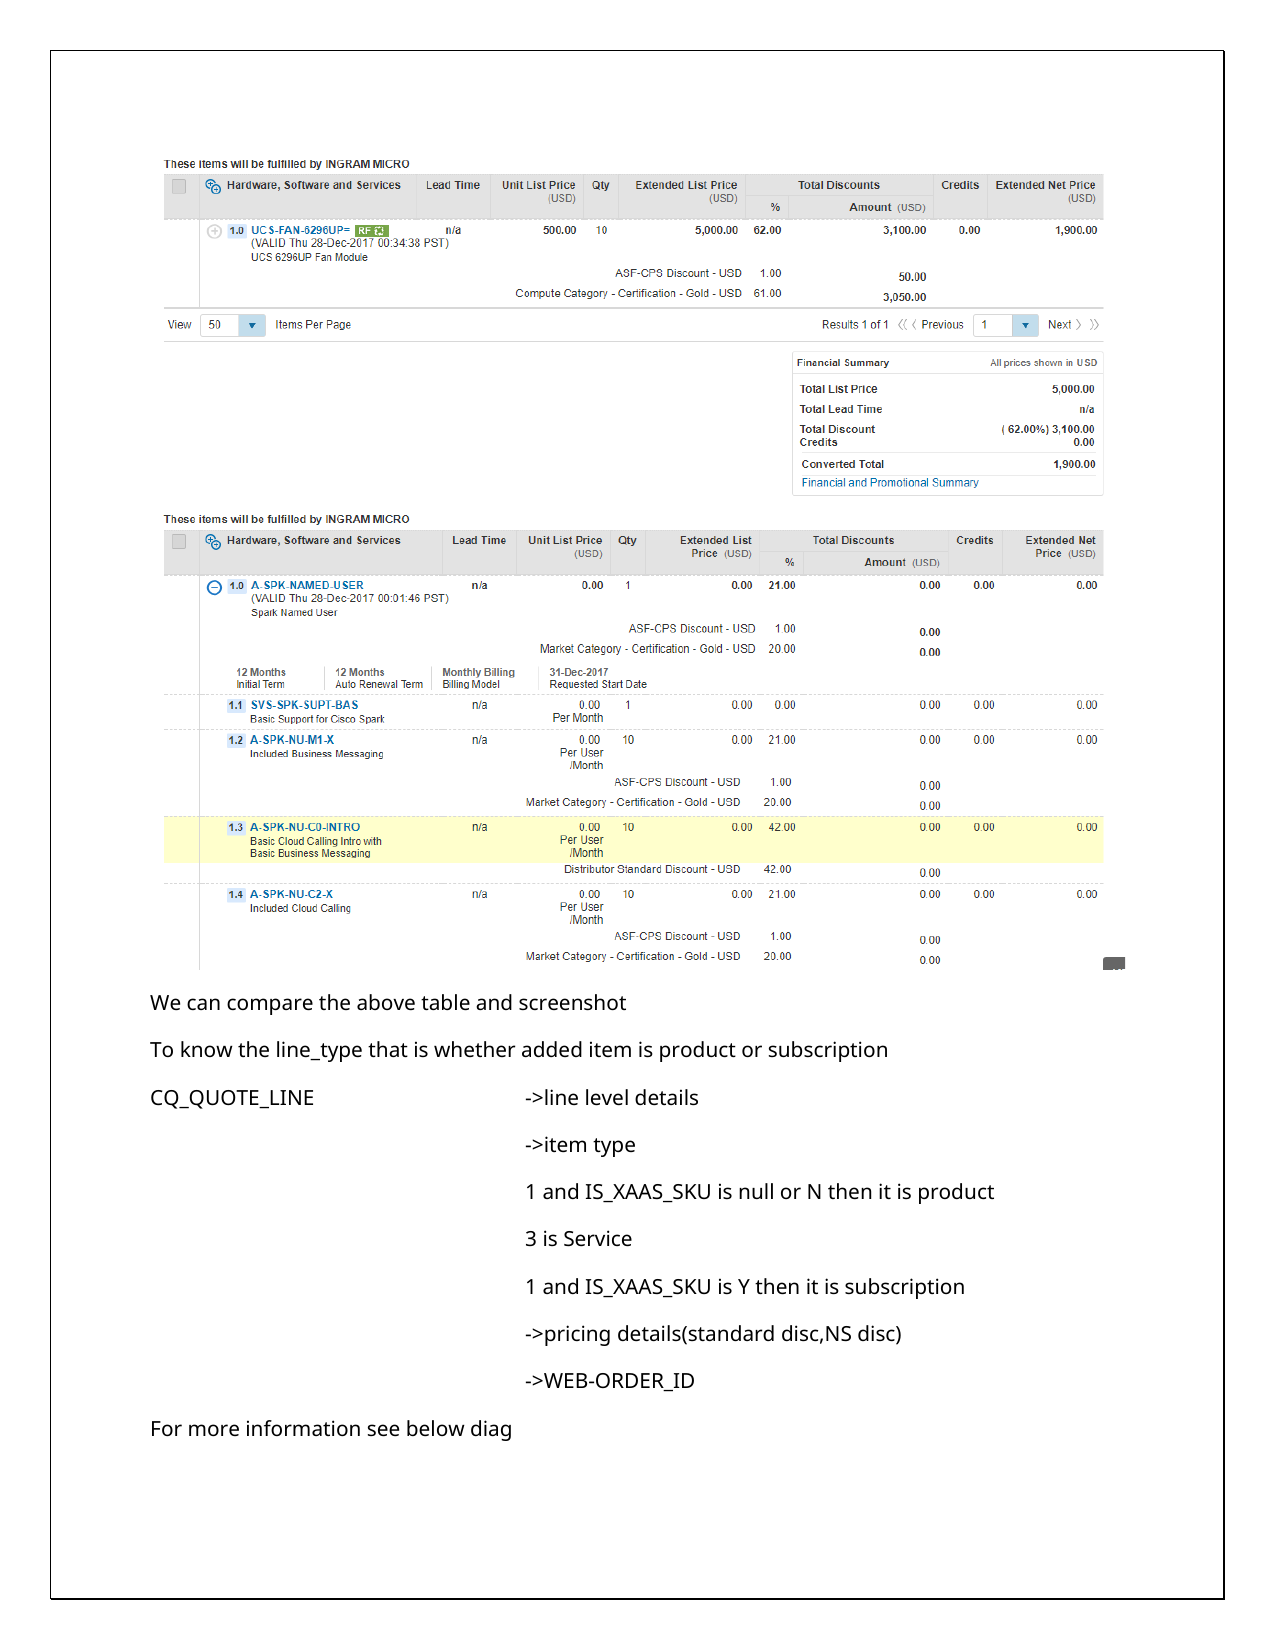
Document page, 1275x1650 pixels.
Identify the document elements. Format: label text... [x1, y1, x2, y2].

text 3 is Service [150, 1224, 1124, 1253]
text ->pricing details(standard disc,NS disc) [150, 1319, 1124, 1348]
text For more information see below diag [150, 1414, 1124, 1442]
text ->WEB-ORDER_ID [150, 1366, 1124, 1395]
text To know the line_type that is whether added item is product or subscription [150, 1035, 1124, 1064]
picture [150, 150, 1125, 970]
text 1 and IS_XAAS_SKU is null or N then it is product [150, 1177, 1124, 1206]
text We can compare the above table and screenshot [150, 988, 1124, 1017]
text 1 and IS_XAAS_SKU is Y then it is subscription [150, 1272, 1124, 1300]
text CQ_QUOTE_LINE ->line level details [150, 1083, 1124, 1111]
text ->item type [150, 1130, 1124, 1158]
